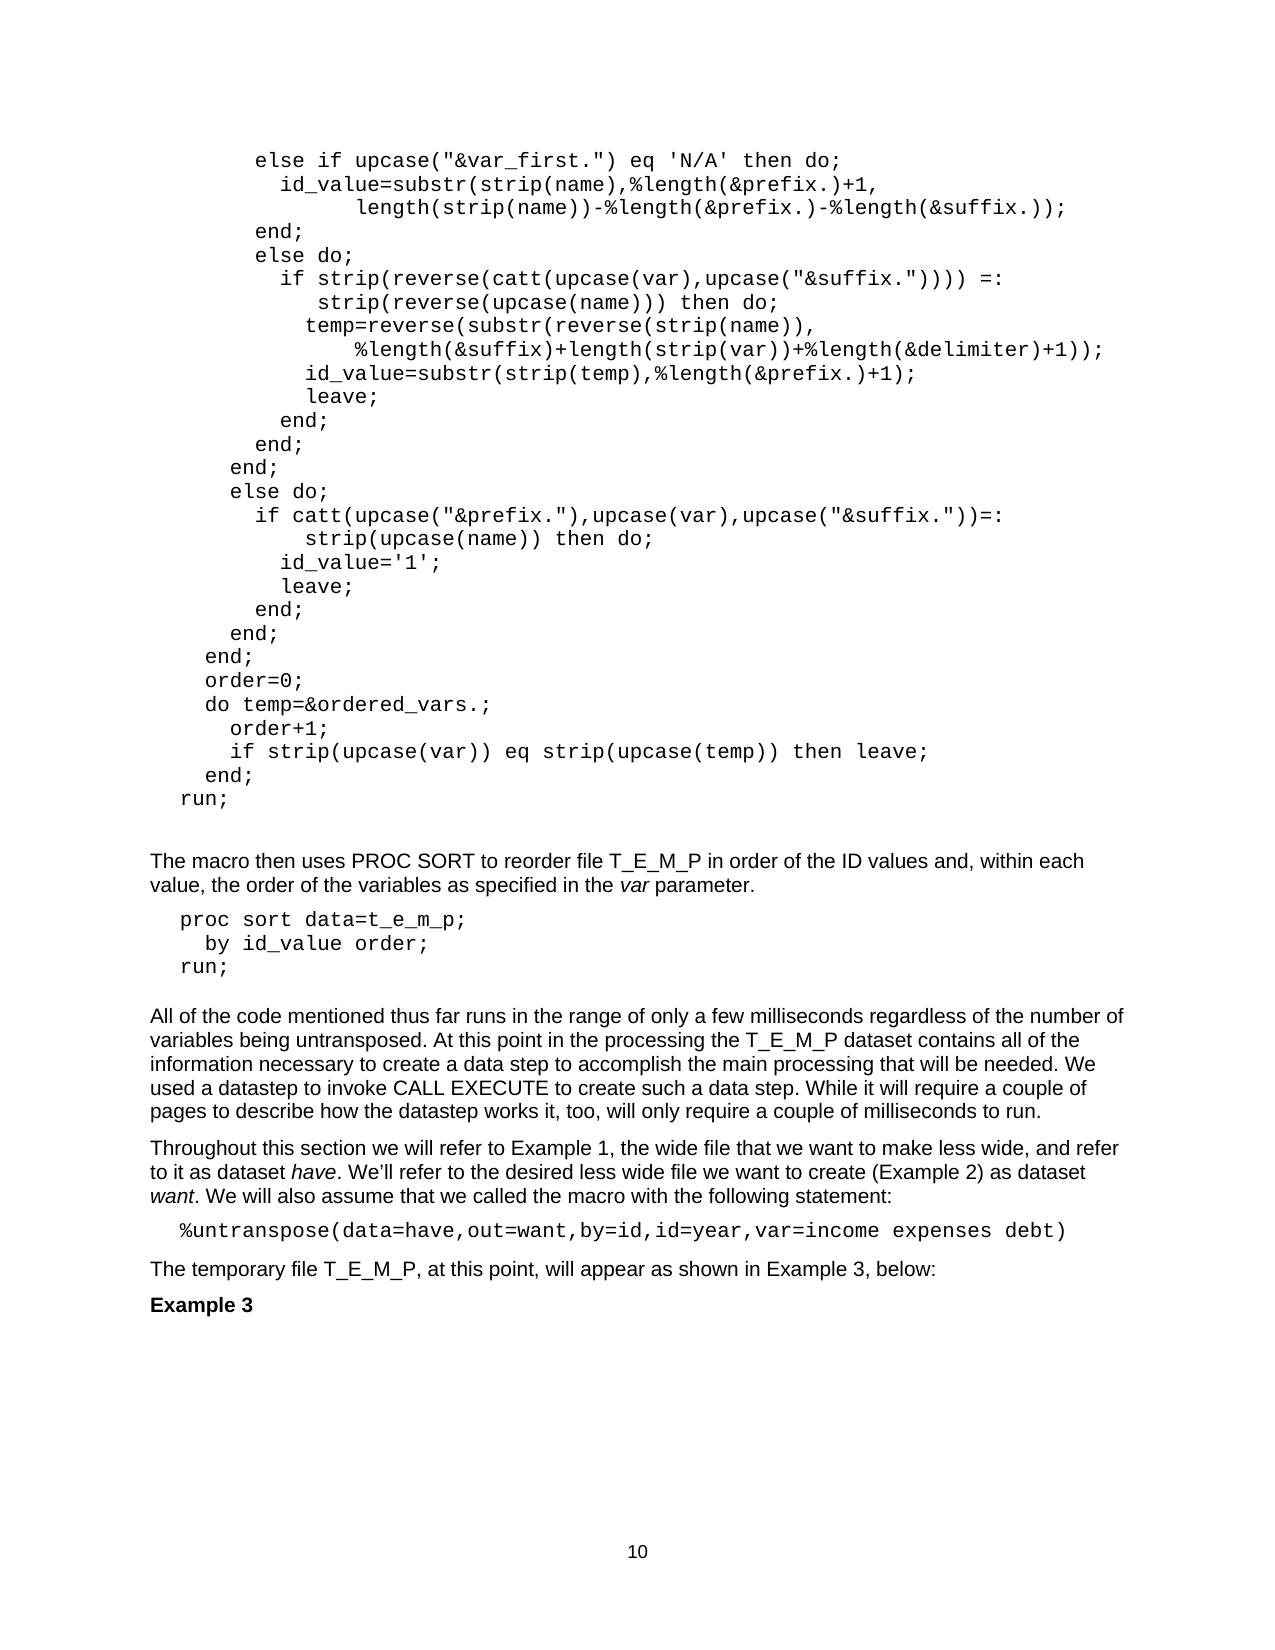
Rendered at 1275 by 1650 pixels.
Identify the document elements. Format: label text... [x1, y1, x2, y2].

text All of the code mentioned thus far runs in the range of only a few milliseconds regardless of the number of variables being untransposed. At this point in the processing the T_E_M_P dataset contains all of the information necessary to create a data step to accomplish the main processing that will be needed. We used a datastep to invoke CALL EXECUTE to create such a data step. While it will require a couple of pages to describe how the datastep works it, too, will only require a couple of milliseconds to run. [150, 1003, 1125, 1123]
text id_value='1'; [179, 552, 1125, 576]
text The macro then uses PROC SORT to reorder file T_E_M_P in order of the ID values and, within each value, the order of the variables as specified in the var parameter. [150, 848, 1125, 896]
text leave; [179, 576, 1125, 599]
text end; [179, 221, 1125, 244]
text strip(upcase(name)) then do; [179, 528, 1125, 552]
text length(strip(name))-%length(&prefix.)-%length(&suffix.)); [179, 197, 1125, 221]
text run; [179, 788, 1125, 812]
text id_value=substr(strip(temp),%length(&prefix.)+1); [179, 363, 1125, 386]
text Throughout this section we will refer to Example 1, the wide file that we want to make less wide, and refer to it as dataset have. We’ll refer to the desired less wide file we want to create (Example 2) as dataset want. We will also assume that we called the macro with the following statement: [150, 1136, 1125, 1208]
text end; [179, 434, 1125, 457]
text %untranspose(data=have,out=want,by=id,id=year,var=income expenses debt) [179, 1220, 1125, 1244]
text %length(&suffix)+length(strip(var))+%length(&delimiter)+1)); [179, 339, 1125, 363]
text end; [179, 599, 1125, 623]
text do temp=&ordered_vars.; [179, 694, 1125, 717]
text The temporary file T_E_M_P, at this point, will appear as shown in Example 3, below: [150, 1256, 1125, 1280]
text else if upcase("&var_first.") eq 'N/A' then do; [179, 150, 1125, 174]
text if strip(reverse(catt(upcase(var),upcase("&suffix.")))) =: [179, 268, 1125, 292]
text end; [179, 623, 1125, 647]
text end; [179, 765, 1125, 788]
text if catt(upcase("&prefix."),upcase(var),upcase("&suffix."))=: [179, 505, 1125, 528]
text strip(reverse(upcase(name))) then do; [179, 292, 1125, 316]
text end; [179, 457, 1125, 481]
text leave; [179, 386, 1125, 410]
text temp=reverse(substr(reverse(strip(name)), [179, 316, 1125, 339]
text Example 3 [150, 1293, 1125, 1317]
text order+1; [179, 717, 1125, 741]
text proc sort data=t_e_m_p; [179, 909, 1125, 933]
text end; [179, 647, 1125, 670]
text end; [179, 410, 1125, 434]
text else do; [179, 244, 1125, 268]
text if strip(upcase(var)) eq strip(upcase(temp)) then leave; [179, 741, 1125, 765]
text order=0; [179, 670, 1125, 694]
text id_value=substr(strip(name),%length(&prefix.)+1, [179, 174, 1125, 197]
text else do; [179, 481, 1125, 505]
text run; [179, 956, 1125, 980]
text by id_value order; [179, 933, 1125, 956]
